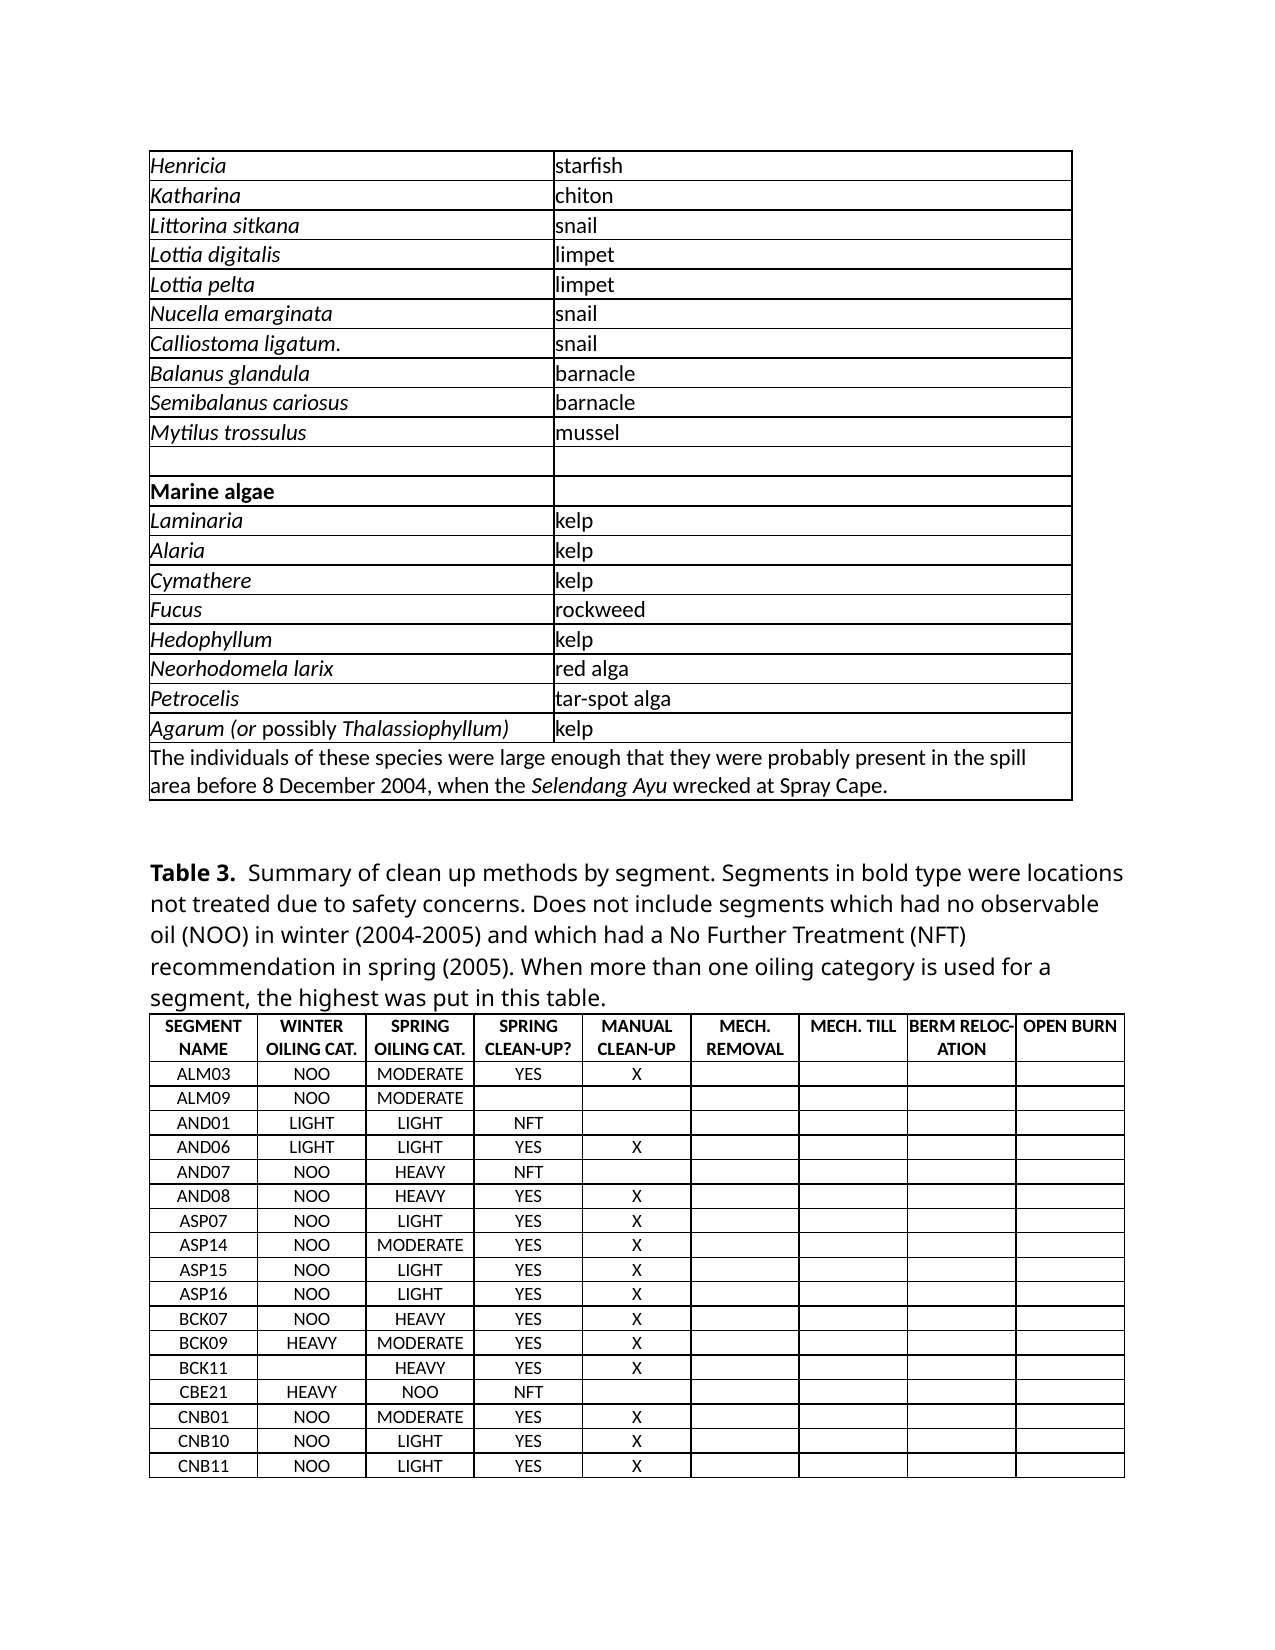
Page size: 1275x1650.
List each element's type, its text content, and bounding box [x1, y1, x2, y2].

table_cell Laminaria [150, 507, 553, 534]
table_cell ALM09 [150, 1087, 257, 1109]
table_cell Marine algae [150, 477, 553, 505]
table_cell NOO [367, 1380, 473, 1403]
table_header SPRING OILING CAT. [367, 1015, 473, 1061]
table_cell MODERATE [367, 1233, 473, 1256]
table_cell [800, 1331, 907, 1354]
table_cell LIGHT [367, 1111, 473, 1134]
table_cell X [583, 1209, 690, 1232]
table_cell LIGHT [367, 1209, 473, 1232]
table_cell MODERATE [367, 1405, 473, 1428]
table_cell [1017, 1160, 1124, 1183]
table_header MECH. REMOVAL [692, 1015, 798, 1061]
table_cell Alaria [150, 536, 553, 564]
table_cell [908, 1258, 1015, 1281]
table_cell chiton [555, 181, 1071, 209]
table_cell NFT [475, 1380, 582, 1403]
table_cell YES [475, 1185, 582, 1207]
table_cell [800, 1429, 907, 1452]
table_cell X [583, 1405, 690, 1428]
table_cell NOO [258, 1062, 365, 1085]
table_cell [1017, 1062, 1124, 1085]
table_cell NFT [475, 1160, 582, 1183]
table_cell [692, 1185, 798, 1207]
table_cell [692, 1233, 798, 1256]
table_cell [800, 1185, 907, 1207]
table_cell NFT [475, 1111, 582, 1134]
table_cell [692, 1356, 798, 1379]
table_cell NOO [258, 1454, 365, 1477]
table_cell [908, 1160, 1015, 1183]
table_cell [1017, 1233, 1124, 1256]
table_cell [800, 1111, 907, 1134]
table_cell Fucus [150, 595, 553, 623]
table_cell LIGHT [258, 1136, 365, 1158]
table_cell Cymathere [150, 566, 553, 594]
table_cell NOO [258, 1307, 365, 1330]
table_cell [908, 1454, 1015, 1477]
table_cell [583, 1111, 690, 1134]
table_cell X [583, 1307, 690, 1330]
table_cell YES [475, 1307, 582, 1330]
table_cell [475, 1087, 582, 1109]
table_cell [692, 1209, 798, 1232]
table_cell [692, 1331, 798, 1354]
table_cell X [583, 1233, 690, 1256]
table_cell [692, 1380, 798, 1403]
table_cell CBE21 [150, 1380, 257, 1403]
table_header BERM RELOC-ATION [908, 1015, 1015, 1061]
table_cell HEAVY [367, 1160, 473, 1183]
table_cell ASP16 [150, 1282, 257, 1305]
table_cell MODERATE [367, 1087, 473, 1109]
table_cell [692, 1429, 798, 1452]
table_cell X [583, 1185, 690, 1207]
table_cell X [583, 1429, 690, 1452]
table_cell X [583, 1331, 690, 1354]
table_cell Balanus glandula [150, 359, 553, 387]
table_cell Henricia [150, 152, 553, 179]
table_cell [692, 1062, 798, 1085]
table_cell Katharina [150, 181, 553, 209]
table_cell HEAVY [367, 1307, 473, 1330]
table_cell [908, 1111, 1015, 1134]
table_cell [1017, 1380, 1124, 1403]
table_cell [908, 1185, 1015, 1207]
table_cell [908, 1209, 1015, 1232]
table_cell [692, 1307, 798, 1330]
table_cell [800, 1380, 907, 1403]
table_cell LIGHT [367, 1429, 473, 1452]
table_cell NOO [258, 1087, 365, 1109]
table_cell X [583, 1258, 690, 1281]
table_cell HEAVY [258, 1380, 365, 1403]
table_cell [800, 1062, 907, 1085]
table_cell red alga [555, 655, 1071, 682]
table_cell [1017, 1258, 1124, 1281]
table_cell ASP14 [150, 1233, 257, 1256]
table_cell LIGHT [367, 1136, 473, 1158]
table_cell NOO [258, 1429, 365, 1452]
table_cell kelp [555, 714, 1071, 742]
table_cell barnacle [555, 388, 1071, 416]
table_cell Calliostoma ligatum. [150, 329, 553, 357]
table_cell [800, 1282, 907, 1305]
table_cell LIGHT [258, 1111, 365, 1134]
table_cell [555, 447, 1071, 475]
table_cell X [583, 1282, 690, 1305]
table_cell YES [475, 1356, 582, 1379]
table_cell The individuals of these species were large enough that they were probably present in the spill area before , when the Selendang Ayu wrecked at . [150, 743, 1071, 799]
table_cell CNB10 [150, 1429, 257, 1452]
table_cell [800, 1258, 907, 1281]
table_cell mussel [555, 418, 1071, 446]
table_cell kelp [555, 625, 1071, 653]
table_cell [1017, 1356, 1124, 1379]
table_cell MODERATE [367, 1062, 473, 1085]
table_cell [692, 1111, 798, 1134]
table_cell [1017, 1136, 1124, 1158]
table_header MANUAL CLEAN-UP [583, 1015, 690, 1061]
table_cell snail [555, 329, 1071, 357]
table_cell BCK07 [150, 1307, 257, 1330]
table_cell [800, 1209, 907, 1232]
table_cell [908, 1062, 1015, 1085]
table_cell NOO [258, 1258, 365, 1281]
table_cell AND07 [150, 1160, 257, 1183]
table_cell X [583, 1136, 690, 1158]
table_cell AND06 [150, 1136, 257, 1158]
table_cell [583, 1087, 690, 1109]
table_cell AND08 [150, 1185, 257, 1207]
table_cell BCK11 [150, 1356, 257, 1379]
table_cell YES [475, 1209, 582, 1232]
table_cell NOO [258, 1160, 365, 1183]
table_cell [1017, 1185, 1124, 1207]
table_cell [800, 1454, 907, 1477]
table_cell [1017, 1454, 1124, 1477]
table_cell [692, 1282, 798, 1305]
table_cell [908, 1429, 1015, 1452]
table_cell [692, 1087, 798, 1109]
table_cell YES [475, 1454, 582, 1477]
table_cell ALM03 [150, 1062, 257, 1085]
table_cell X [583, 1356, 690, 1379]
table_cell [800, 1356, 907, 1379]
table_cell YES [475, 1331, 582, 1354]
table_cell YES [475, 1136, 582, 1158]
table_cell Neorhodomela larix [150, 655, 553, 682]
table_cell [583, 1160, 690, 1183]
table_cell [908, 1087, 1015, 1109]
table_header OPEN BURN [1017, 1015, 1124, 1061]
table_cell HEAVY [367, 1185, 473, 1207]
table_cell [800, 1160, 907, 1183]
table_cell HEAVY [367, 1356, 473, 1379]
table_cell YES [475, 1282, 582, 1305]
table_cell Nucella emarginata [150, 300, 553, 327]
table_cell LIGHT [367, 1282, 473, 1305]
table_cell YES [475, 1233, 582, 1256]
table_cell rockweed [555, 595, 1071, 623]
table_cell [908, 1233, 1015, 1256]
table_cell kelp [555, 507, 1071, 534]
table_cell Littorina sitkana [150, 211, 553, 239]
table_cell YES [475, 1405, 582, 1428]
table_cell NOO [258, 1282, 365, 1305]
table_cell [800, 1405, 907, 1428]
table_cell [800, 1233, 907, 1256]
table_cell LIGHT [367, 1258, 473, 1281]
table_cell ASP15 [150, 1258, 257, 1281]
table_header WINTER OILING CAT. [258, 1015, 365, 1061]
table_cell Agarum (or possibly Thalassiophyllum) [150, 714, 553, 742]
table_cell kelp [555, 536, 1071, 564]
table_cell [1017, 1307, 1124, 1330]
table_cell MODERATE [367, 1331, 473, 1354]
table_cell snail [555, 300, 1071, 327]
table_cell LIGHT [367, 1454, 473, 1477]
table_cell [150, 447, 553, 475]
table_header SPRING CLEAN-UP? [475, 1015, 582, 1061]
table_cell [908, 1405, 1015, 1428]
table_cell Petrocelis [150, 684, 553, 712]
table_cell YES [475, 1258, 582, 1281]
table_cell [1017, 1209, 1124, 1232]
table_cell HEAVY [258, 1331, 365, 1354]
table_cell [583, 1380, 690, 1403]
table_cell [555, 477, 1071, 505]
table_cell Semibalanus cariosus [150, 388, 553, 416]
table_cell [908, 1136, 1015, 1158]
table_cell [692, 1136, 798, 1158]
table_cell tar-spot alga [555, 684, 1071, 712]
table_cell [692, 1405, 798, 1428]
table_cell [692, 1258, 798, 1281]
table_header SEGMENT NAME [150, 1015, 257, 1061]
table_cell Lottia pelta [150, 270, 553, 298]
table_cell [908, 1307, 1015, 1330]
table_cell NOO [258, 1233, 365, 1256]
table_cell YES [475, 1062, 582, 1085]
table_cell NOO [258, 1405, 365, 1428]
table_cell [908, 1282, 1015, 1305]
table_cell [800, 1307, 907, 1330]
table_cell X [583, 1454, 690, 1477]
table_header MECH. TILL [800, 1015, 907, 1061]
table_cell [800, 1136, 907, 1158]
table_cell [1017, 1087, 1124, 1109]
table_cell limpet [555, 240, 1071, 268]
table_cell [1017, 1111, 1124, 1134]
table_cell [692, 1160, 798, 1183]
table_cell CNB01 [150, 1405, 257, 1428]
table_cell [1017, 1405, 1124, 1428]
table_cell [800, 1087, 907, 1109]
table_cell NOO [258, 1209, 365, 1232]
table_cell AND01 [150, 1111, 257, 1134]
table_cell [1017, 1331, 1124, 1354]
table_cell [1017, 1429, 1124, 1452]
table_cell kelp [555, 566, 1071, 594]
table_cell CNB11 [150, 1454, 257, 1477]
table_cell Lottia digitalis [150, 240, 553, 268]
table_cell snail [555, 211, 1071, 239]
table_cell [908, 1380, 1015, 1403]
table_cell starfish [555, 152, 1071, 179]
table_cell [692, 1454, 798, 1477]
table_cell [258, 1356, 365, 1379]
table_cell barnacle [555, 359, 1071, 387]
table_cell limpet [555, 270, 1071, 298]
table_cell YES [475, 1429, 582, 1452]
table_cell [1017, 1282, 1124, 1305]
table_cell [908, 1356, 1015, 1379]
table_cell X [583, 1062, 690, 1085]
table_cell [908, 1331, 1015, 1354]
table_cell Hedophyllum [150, 625, 553, 653]
table_cell ASP07 [150, 1209, 257, 1232]
table_cell Mytilus trossulus [150, 418, 553, 446]
table_cell BCK09 [150, 1331, 257, 1354]
table_cell NOO [258, 1185, 365, 1207]
